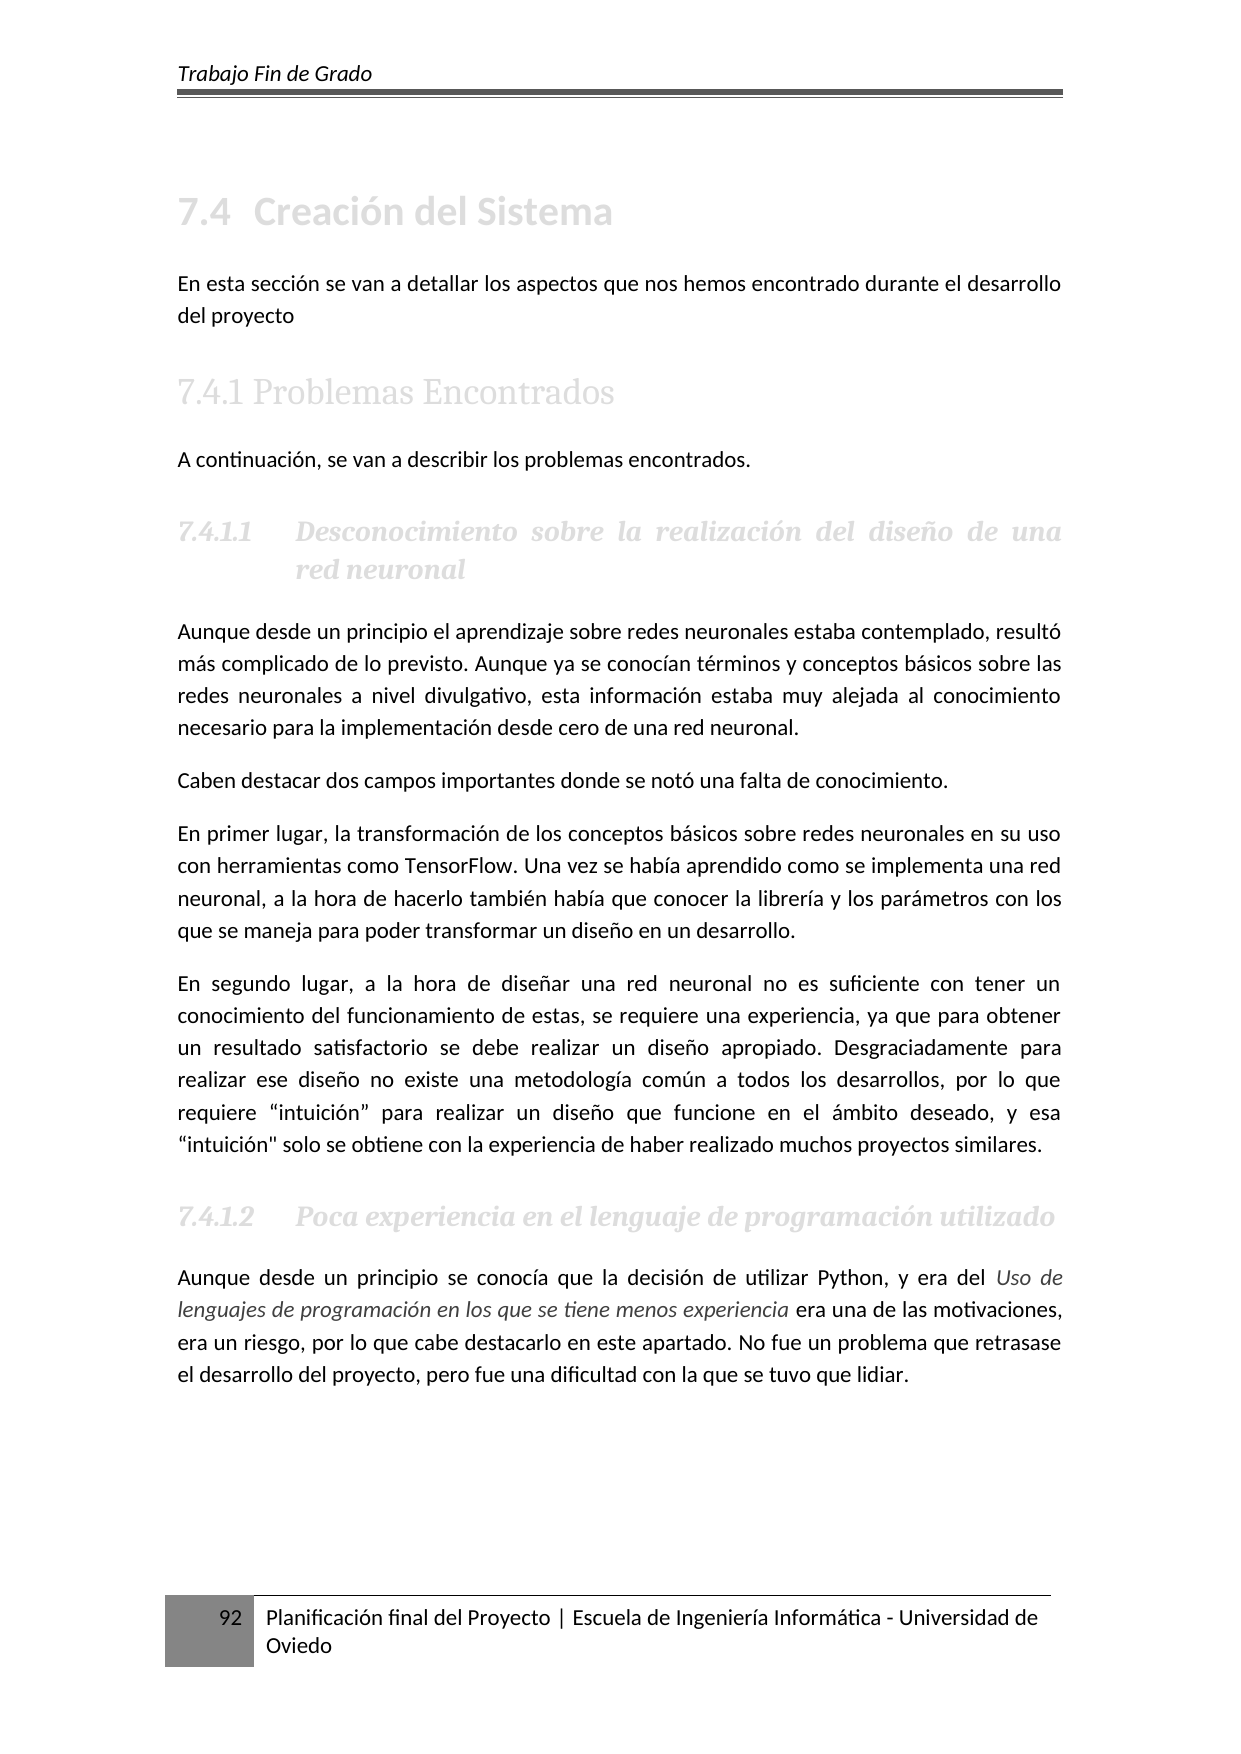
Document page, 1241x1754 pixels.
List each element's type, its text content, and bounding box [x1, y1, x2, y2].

text Caben destacar dos campos importantes donde se notó una falta de conocimiento. [177, 766, 1063, 794]
text Aunque desde un principio se conocía que la decisión de utilizar Python, y era del Uso de lenguajes de programación en los que se tiene menos experiencia era una de las motivaciones, era un riesgo, por lo que cabe destacarlo en este apartado. No fue un problema que retrasase el desarrollo del proyecto, pero fue una dificultad con la que se tuvo que lidiar. [177, 1263, 1063, 1388]
text A continuación, se van a describir los problemas encontrados. [177, 445, 1063, 473]
subtitle Desconocimiento sobre la realización del diseño de una red neuronal [177, 515, 1063, 587]
text En segundo lugar, a la hora de diseñar una red neuronal no es suficiente con tener un conocimiento del funcionamiento de estas, se requiere una experiencia, ya que para obtener un resultado satisfactorio se debe realizar un diseño apropiado. Desgraciadamente para realizar ese diseño no existe una metodología común a todos los desarrollos, por lo que requiere “intuición” para realizar un diseño que funcione en el ámbito deseado, y esa “intuición" solo se obtiene con la experiencia de haber realizado muchos proyectos similares. [177, 969, 1063, 1158]
subtitle Problemas Encontrados [177, 371, 1063, 414]
text En esta sección se van a detallar los aspectos que nos hemos encontrado durante el desarrollo del proyecto [177, 269, 1063, 329]
subtitle Poca experiencia en el lenguaje de programación utilizado [177, 1200, 1063, 1233]
subtitle Creación del Sistema [177, 185, 1063, 236]
text Aunque desde un principio el aprendizaje sobre redes neuronales estaba contemplado, resultó más complicado de lo previsto. Aunque ya se conocían términos y conceptos básicos sobre las redes neuronales a nivel divulgativo, esta información estaba muy alejada al conocimiento necesario para la implementación desde cero de una red neuronal. [177, 617, 1063, 741]
text En primer lugar, la transformación de los conceptos básicos sobre redes neuronales en su uso con herramientas como TensorFlow. Una vez se había aprendido como se implementa una red neuronal, a la hora de hacerlo también había que conocer la librería y los parámetros con los que se maneja para poder transformar un diseño en un desarrollo. [177, 819, 1063, 944]
